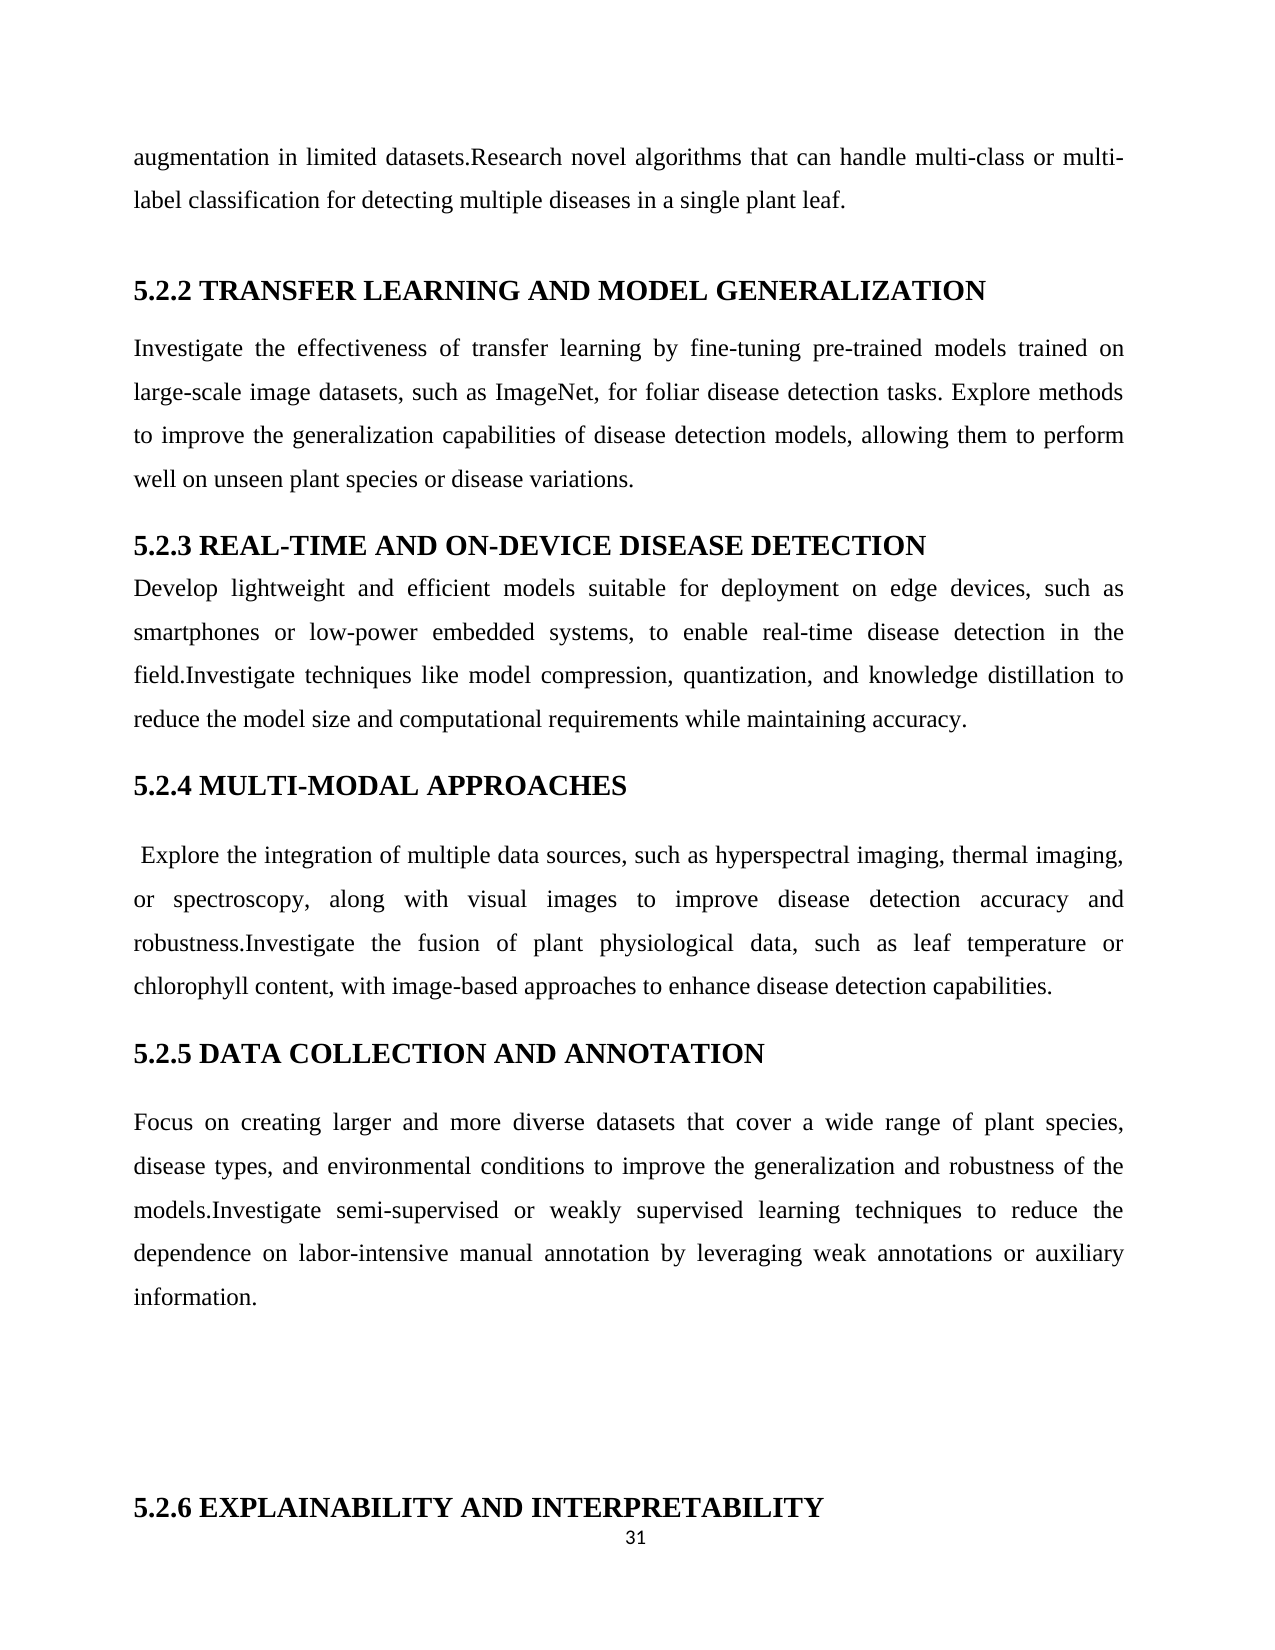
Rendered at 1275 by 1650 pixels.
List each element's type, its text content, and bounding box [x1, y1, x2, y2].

subtitle 5.2.3 REAL-TIME AND ON-DEVICE DISEASE DETECTION [133, 528, 1137, 562]
text 5.2.6 EXPLAINABILITY AND INTERPRETABILITY [133, 1490, 1125, 1524]
text Develop lightweight and efficient models suitable for deployment on edge devices, such as smartphones or low-power embedded systems, to enable real-time disease detection in the field.Investigate techniques like model compression, quantization, and knowledge distillation to reduce the model size and computational requirements while maintaining accuracy. [133, 573, 1125, 733]
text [133, 142, 1125, 214]
text Investigate the effectiveness of transfer learning by fine-tuning pre-trained models trained on large-scale image datasets, such as ImageNet, for foliar disease detection tasks. Explore methods to improve the generalization capabilities of disease detection models, allowing them to perform well on unseen plant species or disease variations. [133, 333, 1125, 493]
text 5.2.2 TRANSFER LEARNING AND MODEL GENERALIZATION [133, 273, 1137, 307]
text 5.2.4 MULTI-MODAL APPROACHES [133, 768, 1125, 802]
text Focus on creating larger and more diverse datasets that cover a wide range of plant species, disease types, and environmental conditions to improve the generalization and robustness of the models.Investigate semi-supervised or weakly supervised learning techniques to reduce the dependence on labor-intensive manual annotation by leveraging weak annotations or auxiliary information. [133, 1107, 1125, 1311]
text Explore the integration of multiple data sources, such as hyperspectral imaging, thermal imaging, or spectroscopy, along with visual images to improve disease detection accuracy and robustness.Investigate the fusion of plant physiological data, such as leaf temperature or chlorophyll content, with image-based approaches to enhance disease detection capabilities. [133, 840, 1125, 1000]
text 5.2.5 DATA COLLECTION AND ANNOTATION [133, 1036, 1125, 1069]
